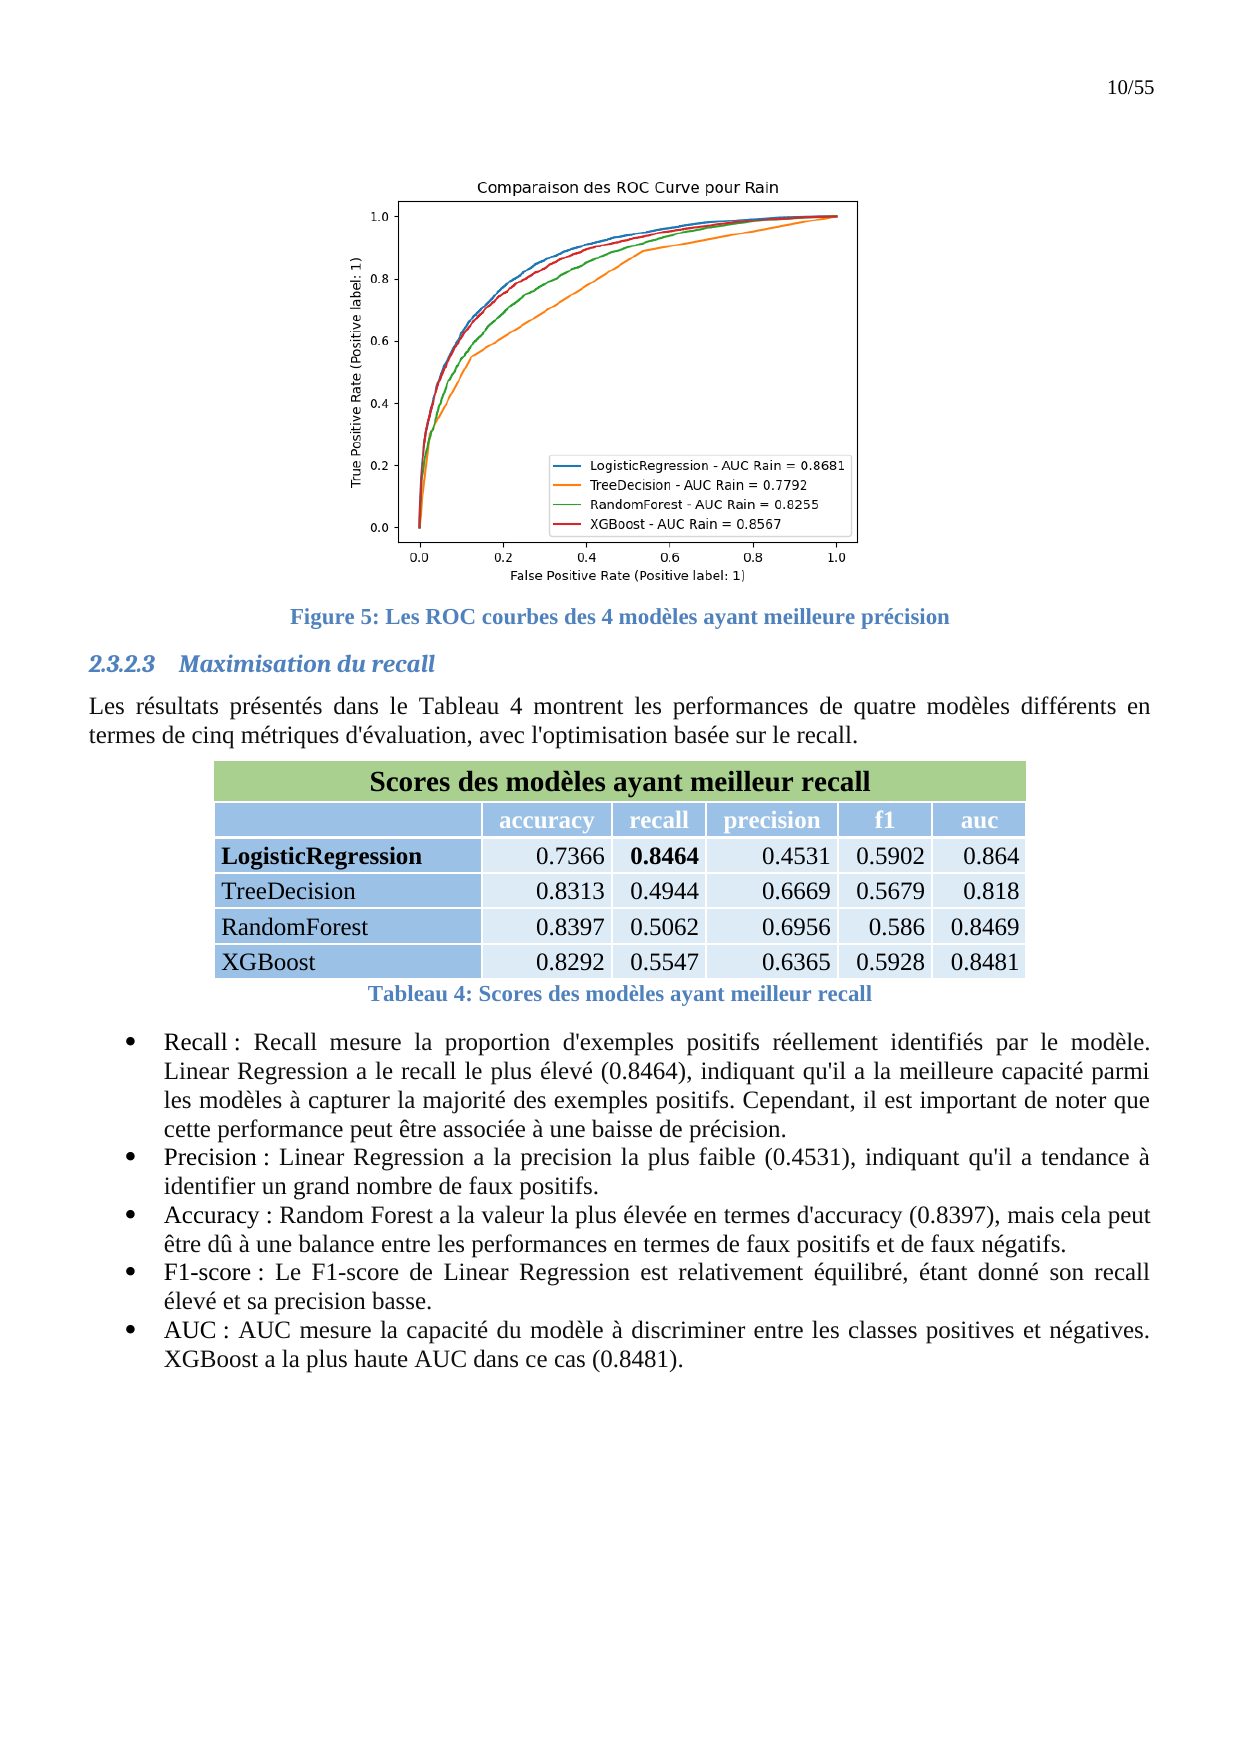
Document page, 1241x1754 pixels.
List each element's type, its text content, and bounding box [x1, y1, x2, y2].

table_cell [215, 803, 481, 836]
table_cell 0.5062 [613, 909, 705, 943]
table_cell 0.8481 [933, 945, 1025, 978]
table_cell 0.5679 [839, 874, 931, 907]
table_cell 0.6365 [707, 945, 837, 978]
table_cell 0.5547 [613, 945, 705, 978]
table_cell 0.8292 [483, 945, 611, 978]
table_cell f1 [839, 803, 931, 836]
table_cell 0.864 [933, 839, 1025, 872]
table_cell 0.8313 [483, 874, 611, 907]
list Precision : Linear Regression a la precision la plus faible (0.4531), indiquant qu'il a tendance à identifier un grand nombre de faux positifs. [126, 1142, 1152, 1200]
text Les résultats présentés dans le Tableau 4 montrent les performances de quatre modèles différents en termes de cinq métriques d'évaluation, avec l'optimisation basée sur le recall. [89, 691, 1152, 749]
table_cell XGBoost [215, 945, 481, 978]
list F1-score : Le F1-score de Linear Regression est relativement équilibré, étant donné son recall élevé et sa precision basse. [126, 1257, 1152, 1315]
table_cell 0.586 [839, 909, 931, 943]
table_cell 0.4531 [707, 839, 837, 872]
subtitle Maximisation du recall [89, 650, 1152, 679]
list Recall : Recall mesure la proportion d'exemples positifs réellement identifiés par le modèle. Linear Regression a le recall le plus élevé (0.8464), indiquant qu'il a la meilleure capacité parmi les modèles à capturer la majorité des exemples positifs. Cependant, il est important de noter que cette performance peut être associée à une baisse de précision. [126, 1027, 1152, 1142]
table_cell RandomForest [215, 909, 481, 943]
list Accuracy : Random Forest a la valeur la plus élevée en termes d'accuracy (0.8397), mais cela peut être dû à une balance entre les performances en termes de faux positifs et de faux négatifs. [126, 1200, 1152, 1257]
table_cell 0.8397 [483, 909, 611, 943]
table_header Scores des modèles ayant meilleur recall [214, 761, 1026, 801]
table_cell 0.7366 [483, 839, 611, 872]
table_cell accuracy [483, 803, 611, 836]
table_cell 0.5902 [839, 839, 931, 872]
table_cell 0.818 [933, 874, 1025, 907]
table_cell recall [613, 803, 705, 836]
table_cell 0.6669 [707, 874, 837, 907]
table_cell 0.6956 [707, 909, 837, 943]
table_cell auc [933, 803, 1025, 836]
table_cell LogisticRegression [215, 839, 481, 872]
table_cell 0.4944 [613, 874, 705, 907]
table_cell 0.8464 [613, 839, 705, 872]
list AUC : AUC mesure la capacité du modèle à discriminer entre les classes positives et négatives. XGBoost a la plus haute AUC dans ce cas (0.8481). [126, 1315, 1152, 1372]
table_cell precision [707, 803, 837, 836]
table_cell TreeDecision [215, 874, 481, 907]
table_cell 0.5928 [839, 945, 931, 978]
table_cell 0.8469 [933, 909, 1025, 943]
picture [325, 147, 916, 591]
